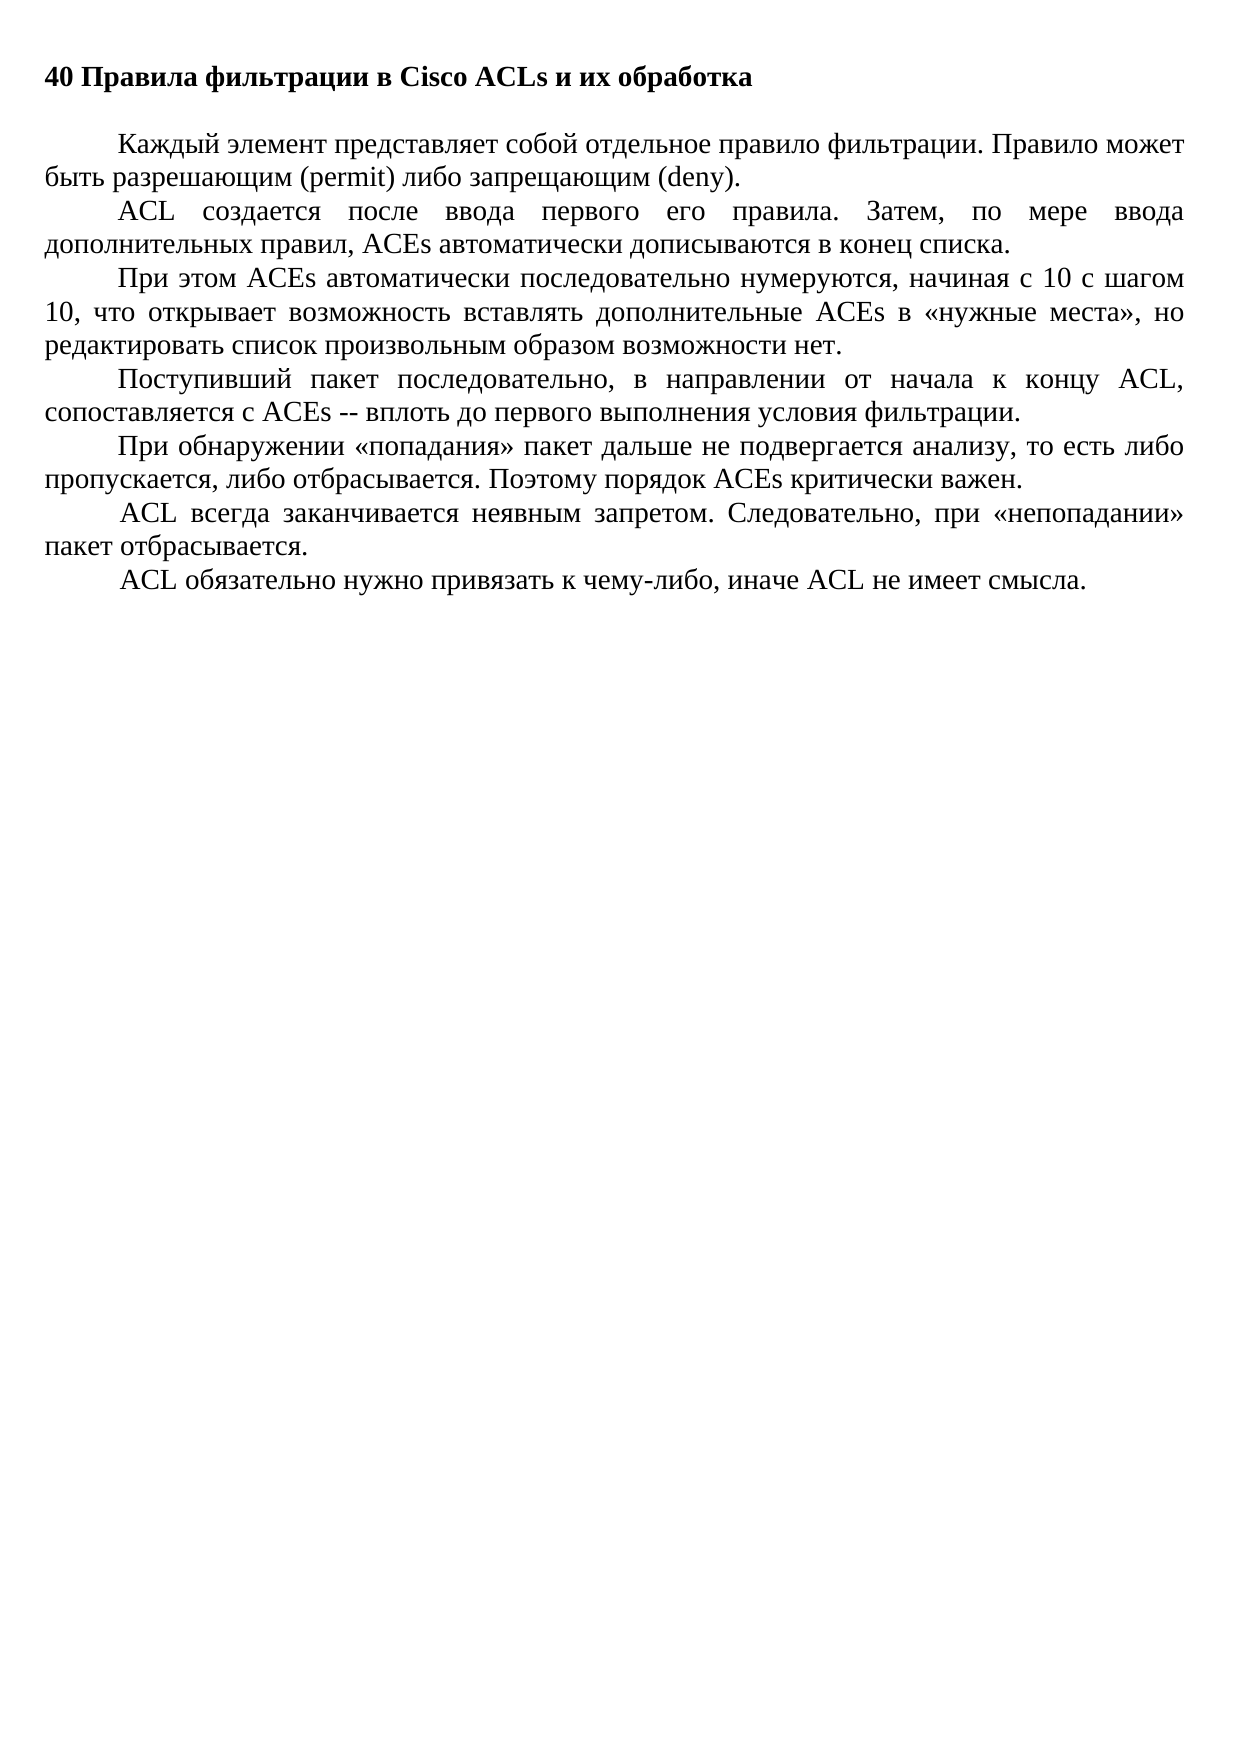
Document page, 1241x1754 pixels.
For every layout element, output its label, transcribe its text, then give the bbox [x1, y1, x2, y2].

text ACL всегда заканчивается неявным запретом. Следовательно, при «непопадании» пакет отбрасывается. [44, 495, 1185, 562]
text Поступивший пакет последовательно, в направлении от начала к концу ACL, сопоставляется с ACEs -- вплоть до первого выполнения условия фильтрации. [44, 361, 1185, 428]
text При обнаружении «попадания» пакет дальше не подвергается анализу, то есть либо пропускается, либо отбрасывается. Поэтому порядок ACEs критически важен. [44, 428, 1185, 495]
text ACL обязательно нужно привязать к чему-либо, иначе ACL не имеет смысла. [44, 562, 1185, 596]
subtitle 40 Правила фильтрации в Cisco ACLs и их обработка [44, 59, 1185, 92]
text При этом ACEs автоматически последовательно нумеруются, начиная с 10 с шагом 10, что открывает возможность вставлять дополнительные ACEs в «нужные места», но редактировать список произвольным образом возможности нет. [44, 260, 1185, 361]
text ACL создается после ввода первого его правила. Затем, по мере ввода дополнительных правил, ACEs автоматически дописываются в конец списка. [44, 193, 1185, 260]
text Каждый элемент представляет собой отдельное правило фильтрации. Правило может быть разрешающим (permit) либо запрещающим (deny). [44, 126, 1185, 193]
